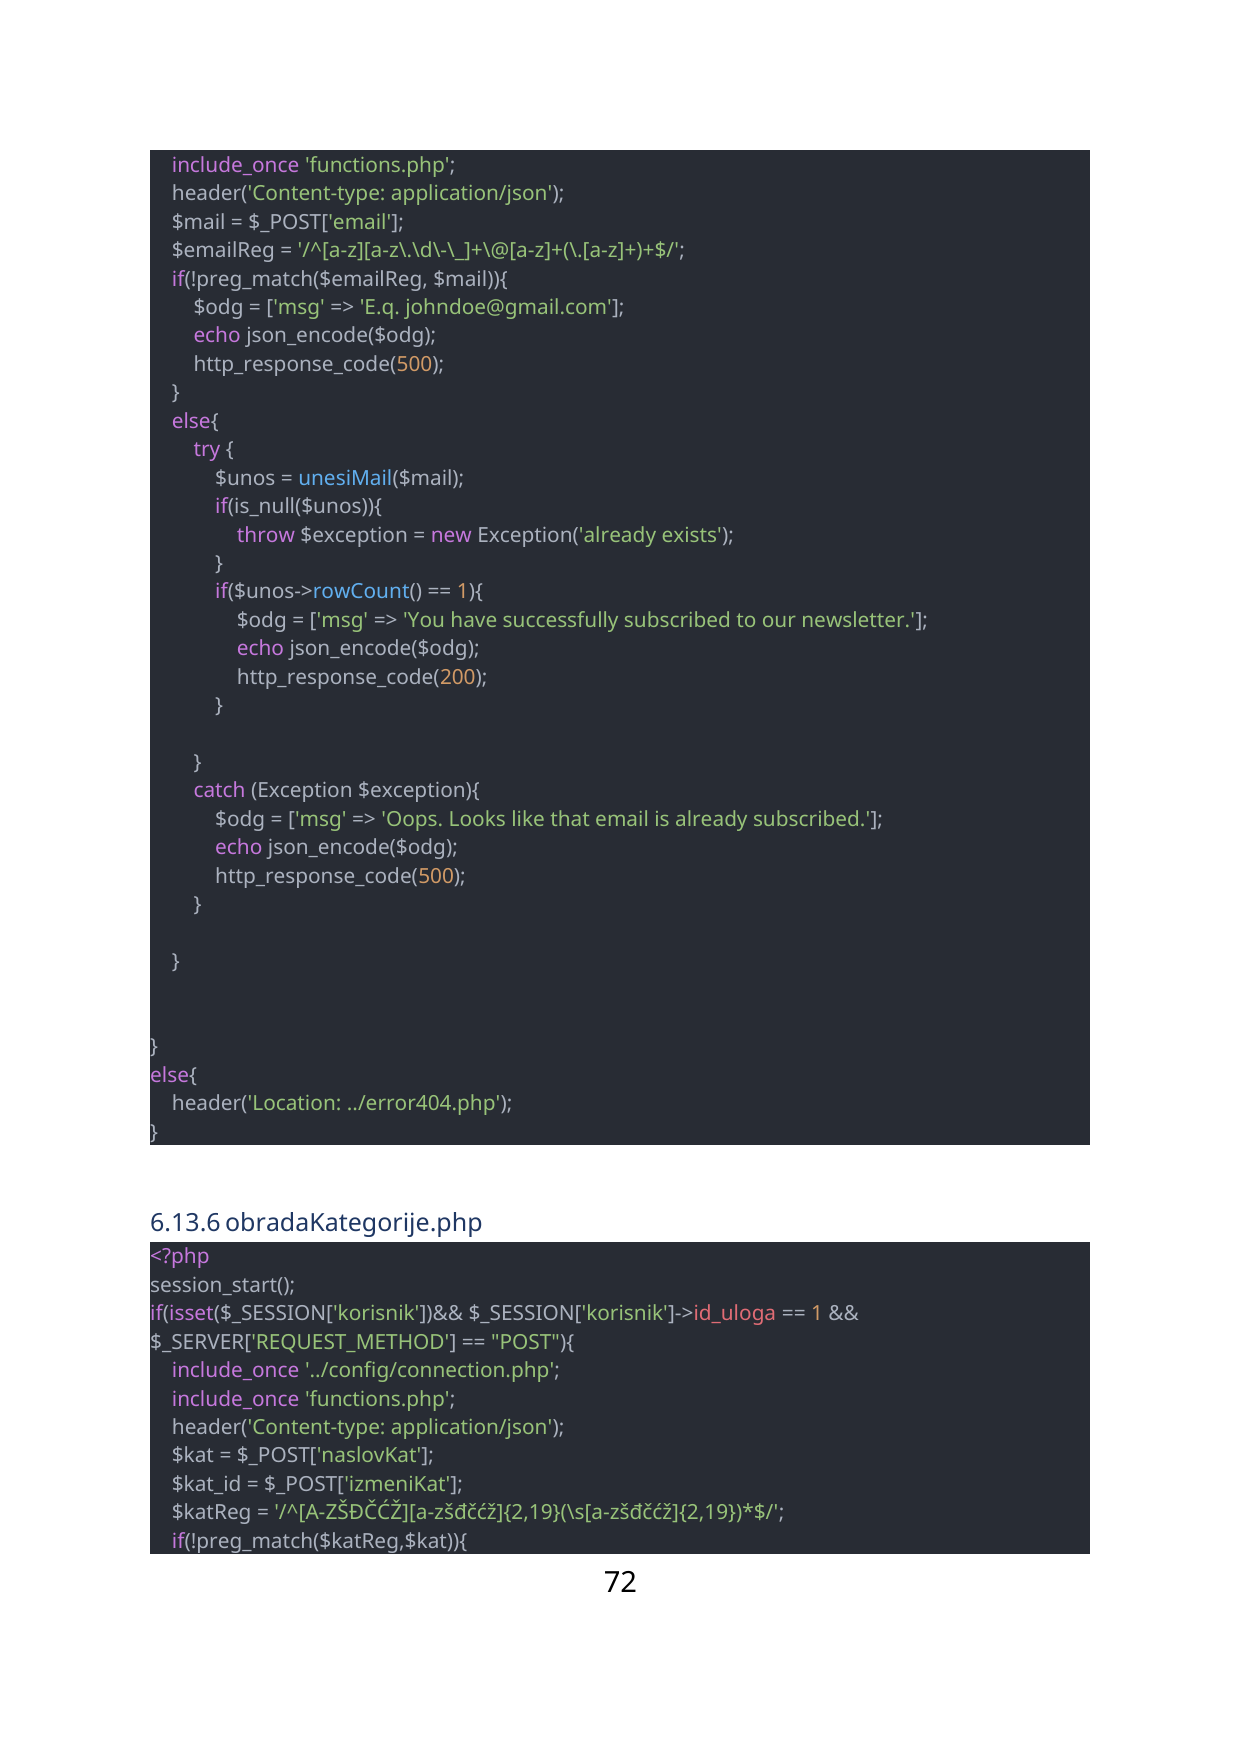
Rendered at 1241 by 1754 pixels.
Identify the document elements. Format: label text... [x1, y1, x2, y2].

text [150, 150, 1090, 1145]
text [150, 1242, 1090, 1554]
subtitle obradaKategorije.php [150, 1205, 1090, 1239]
